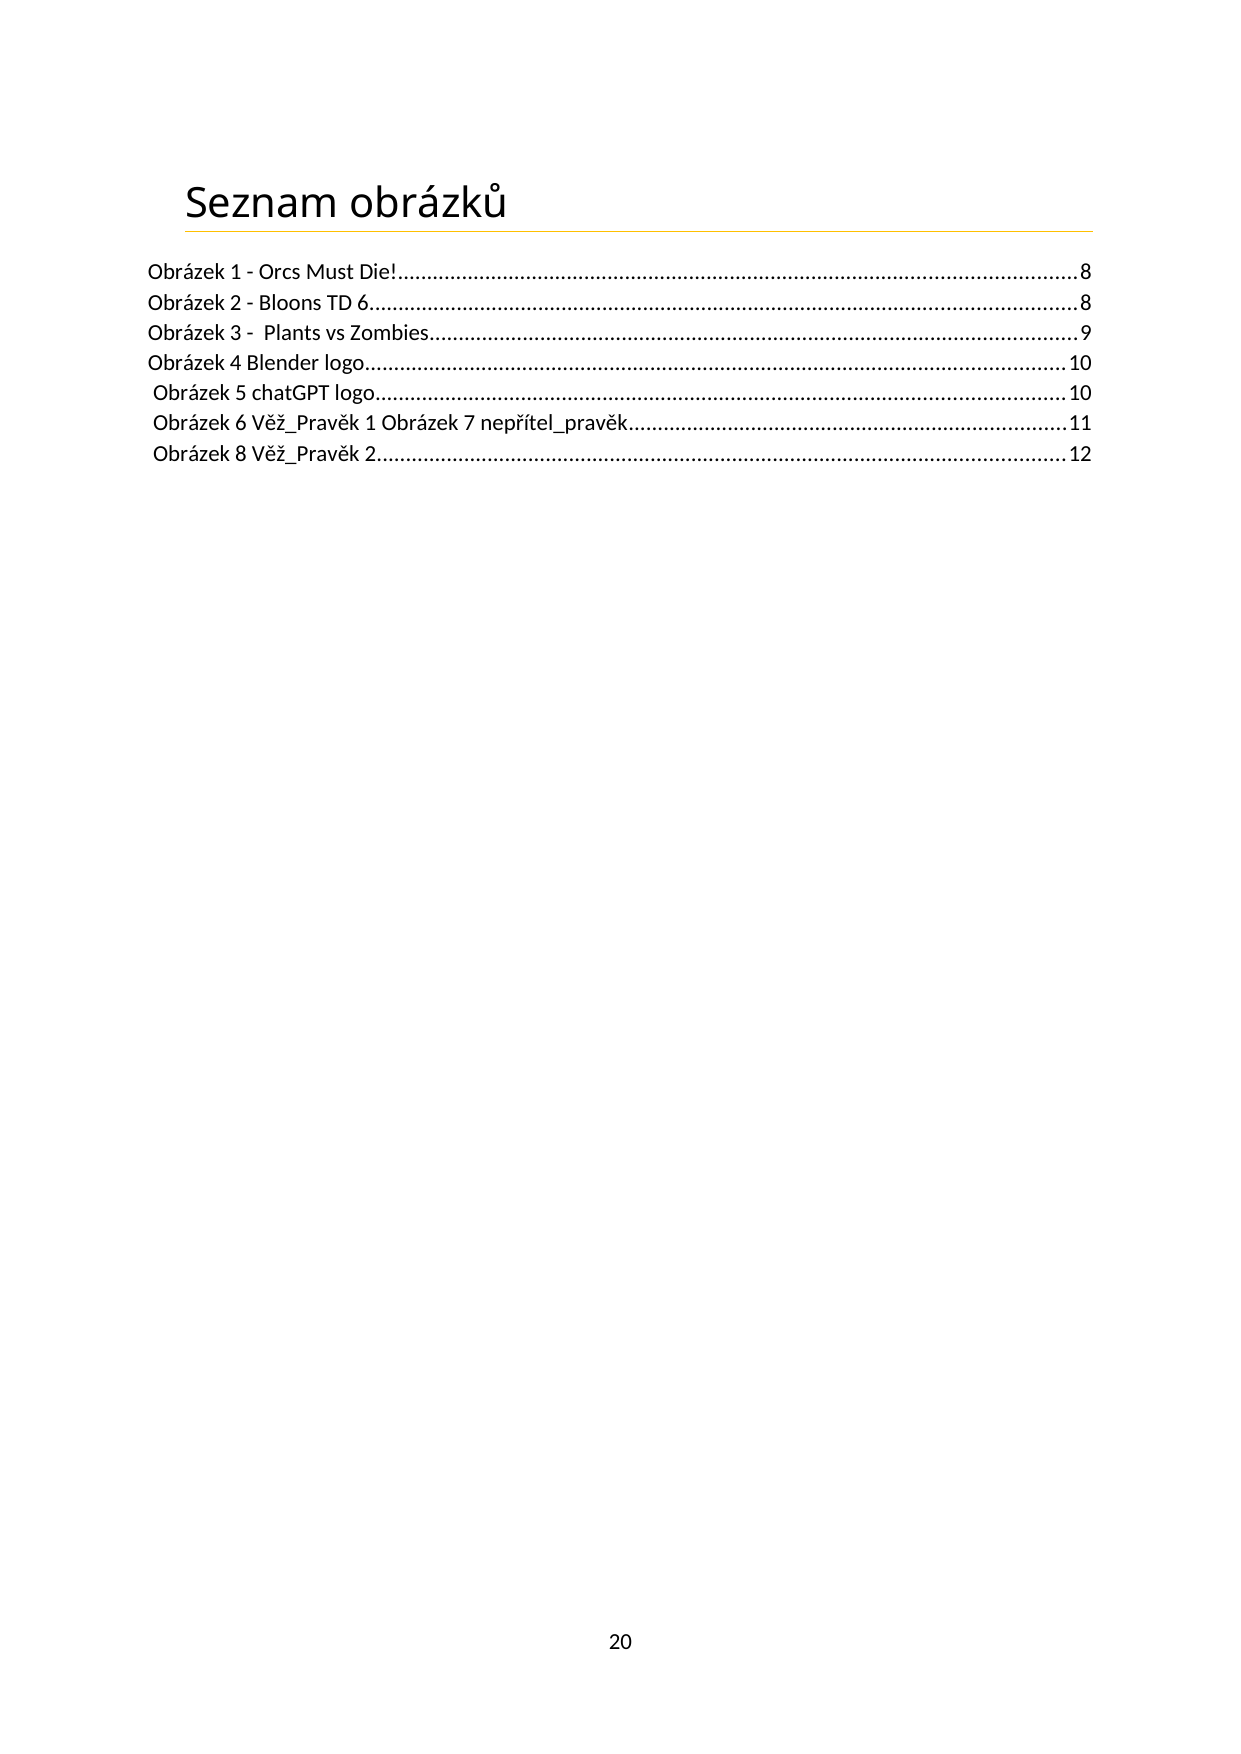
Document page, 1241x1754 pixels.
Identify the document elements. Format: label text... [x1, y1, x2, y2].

text Obrázek 6 Věž_Pravěk 1 Obrázek 7 nepřítel_pravěk 11 [148, 408, 1093, 437]
text Obrázek 5 chatGPT logo 10 [148, 378, 1093, 406]
text Obrázek 1 - Orcs Must Die! 8 [148, 257, 1093, 286]
text Obrázek 2 - Bloons TD 6 8 [148, 288, 1093, 316]
text Obrázek 3 - Plants vs Zombies 9 [148, 318, 1093, 346]
text Obrázek 8 Věž_Pravěk 2 12 [148, 439, 1093, 467]
text Obrázek 4 Blender logo 10 [148, 348, 1093, 376]
text Seznam obrázků [185, 173, 1093, 231]
